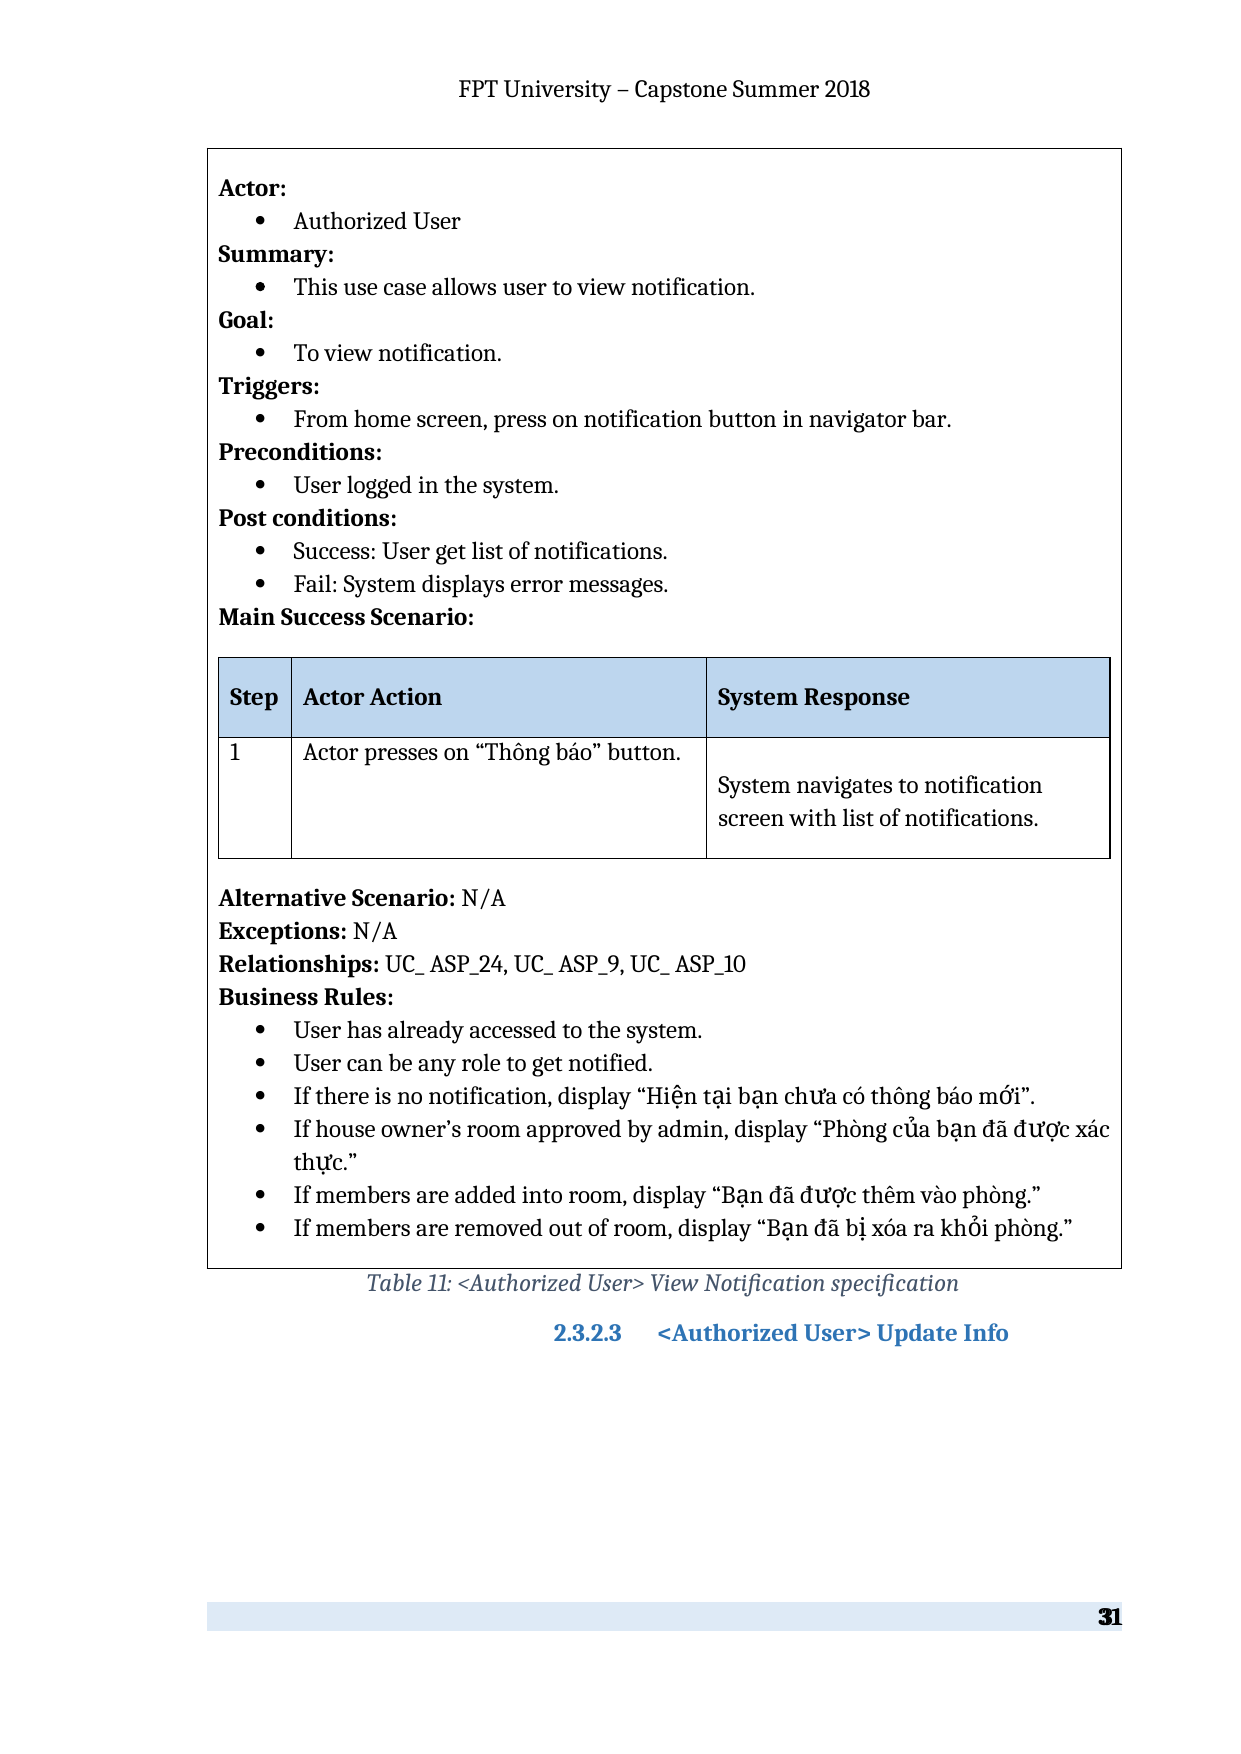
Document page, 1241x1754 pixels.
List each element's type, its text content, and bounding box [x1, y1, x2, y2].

text Table 11: <Authorized User> View Notification specification [207, 1269, 1122, 1298]
subtitle <Authorized User> Update Info [554, 1318, 1122, 1347]
table_cell Actor: Authorized User Summary: This use case allows user to view notification. Goal: To view notification. Triggers: From home screen, press on notification button in navigator bar. Preconditions: User logged in the system. Post conditions: Success: User get list of notifications. Fail: System displays error messages. Main Success Scenario: Alternative Scenario: N/A Exceptions: N/A Relationships: UC_ ASP_24, UC_ ASP_9, UC_ ASP_10 Business Rules: User has already accessed to the system. User can be any role to get notified. If there is no notification, display “Hiện tại bạn chưa có thông báo mới”. If house owner’s room approved by admin, display “Phòng của bạn đã được xác thực.” If members are added into room, display “Bạn đã được thêm vào phòng.” If members are removed out of room, display “Bạn đã bị xóa ra khỏi phòng.” [208, 149, 1121, 1268]
